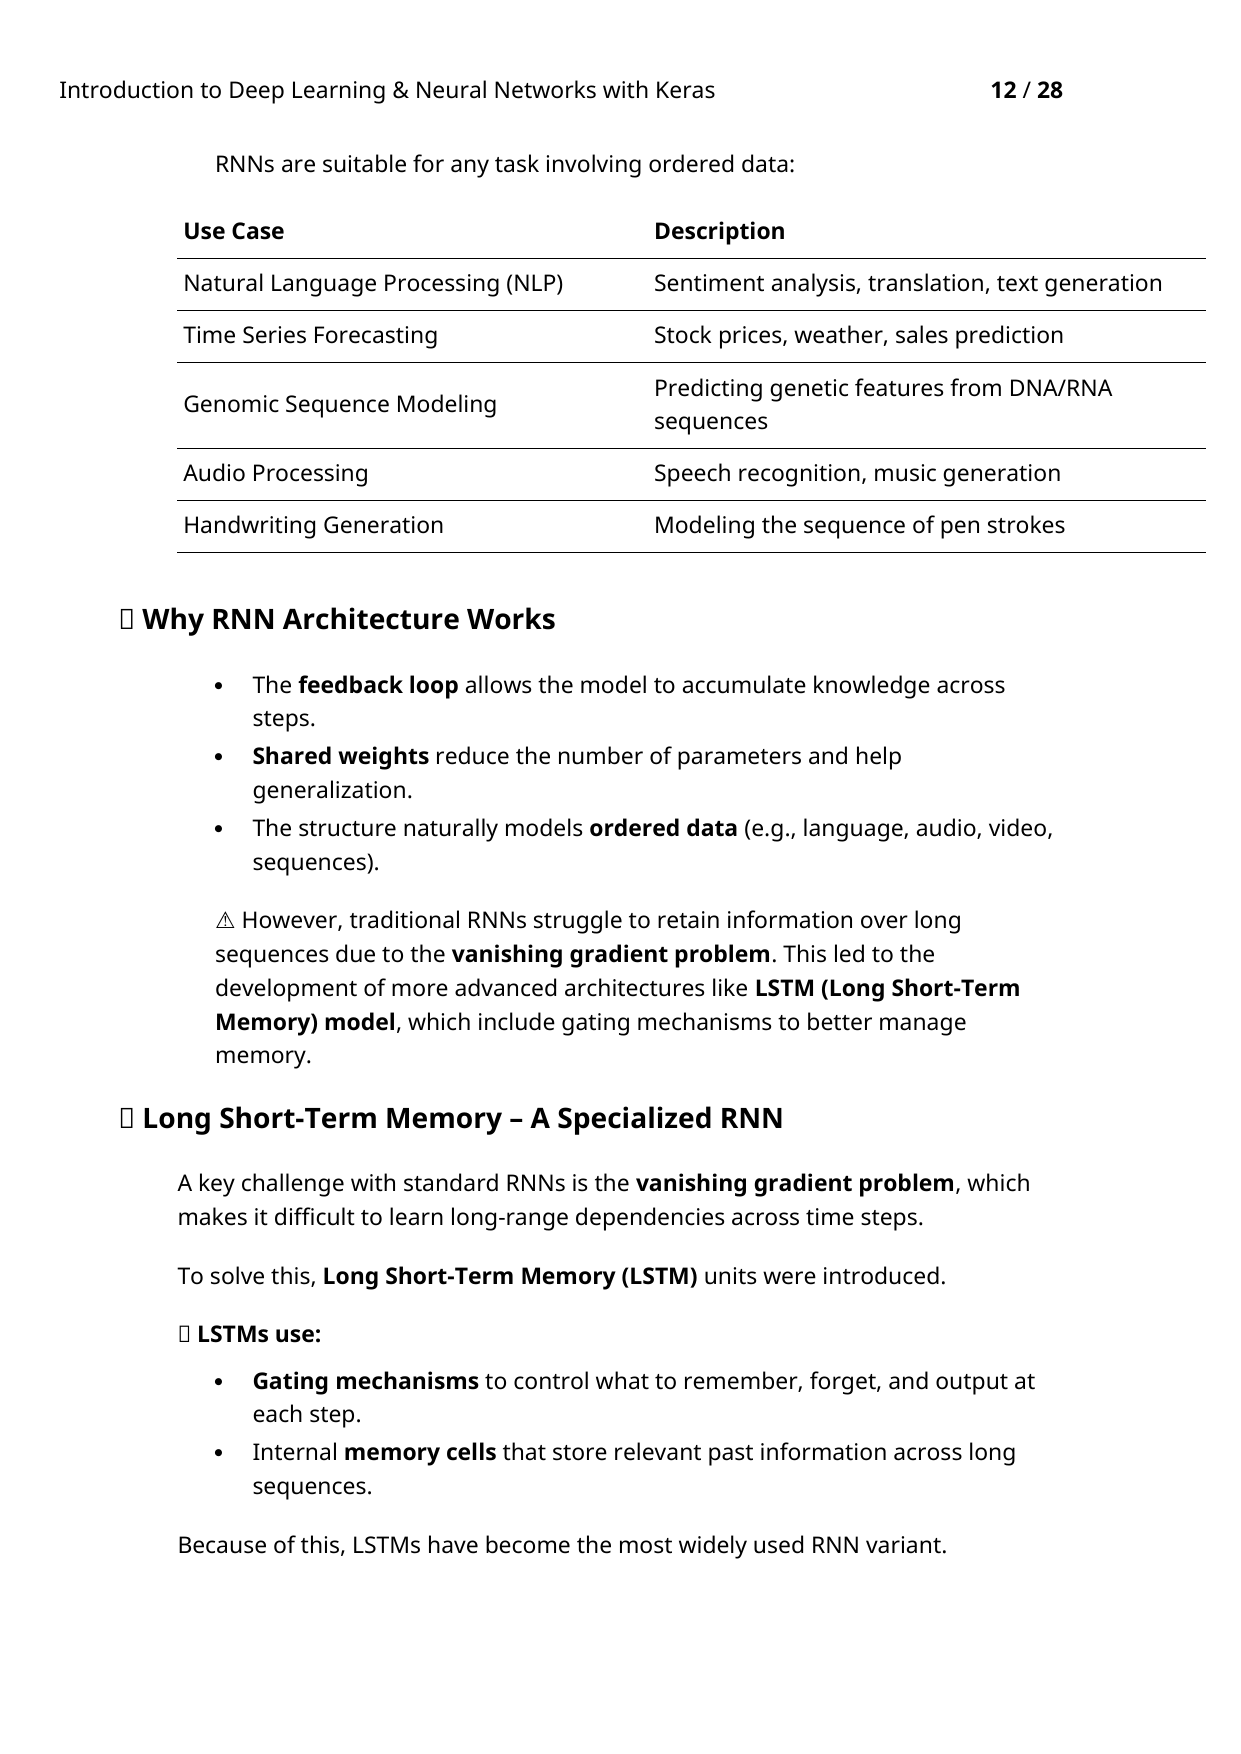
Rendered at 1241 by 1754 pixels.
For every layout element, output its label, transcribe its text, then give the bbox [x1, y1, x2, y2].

table_cell Time Series Forecasting [177, 311, 648, 362]
table_cell Modeling the sequence of pen strokes [648, 501, 1206, 552]
table_cell Handwriting Generation [177, 501, 648, 552]
table_cell Audio Processing [177, 449, 648, 499]
list The feedback loop allows the model to accumulate knowledge across steps. [215, 668, 1063, 733]
text Because of this, LSTMs have become the most widely used RNN variant. [177, 1529, 1063, 1560]
text RNNs are suitable for any task involving ordered data: [215, 148, 1063, 179]
table_cell Speech recognition, music generation [648, 449, 1206, 499]
text ✅ LSTMs use: [177, 1318, 1063, 1350]
table_cell Predicting genetic features from DNA/RNA sequences [648, 363, 1206, 447]
list The structure naturally models ordered data (e.g., language, audio, video, sequences). [215, 812, 1063, 877]
list Internal memory cells that store relevant past information across long sequences. [215, 1436, 1063, 1501]
list Shared weights reduce the number of parameters and help generalization. [215, 740, 1063, 805]
subtitle 🔹 Long Short-Term Memory – A Specialized RNN [118, 1098, 1063, 1136]
subtitle 🔹 Why RNN Architecture Works [118, 599, 1063, 638]
table_cell Natural Language Processing (NLP) [177, 259, 648, 309]
table_cell Genomic Sequence Modeling [177, 363, 648, 447]
text To solve this, Long Short-Term Memory (LSTM) units were introduced. [177, 1260, 1063, 1291]
table_header Description [648, 206, 1206, 257]
table_cell Stock prices, weather, sales prediction [648, 311, 1206, 362]
text A key challenge with standard RNNs is the vanishing gradient problem, which makes it difficult to learn long-range dependencies across time steps. [177, 1167, 1063, 1232]
list Gating mechanisms to control what to remember, forget, and output at each step. [215, 1365, 1063, 1430]
table_header Use Case [177, 206, 648, 257]
table_cell Sentiment analysis, translation, text generation [648, 259, 1206, 309]
text ⚠️ However, traditional RNNs struggle to retain information over long sequences due to the vanishing gradient problem. This led to the development of more advanced architectures like LSTM (Long Short-Term Memory) model, which include gating mechanisms to better manage memory. [215, 904, 1063, 1071]
